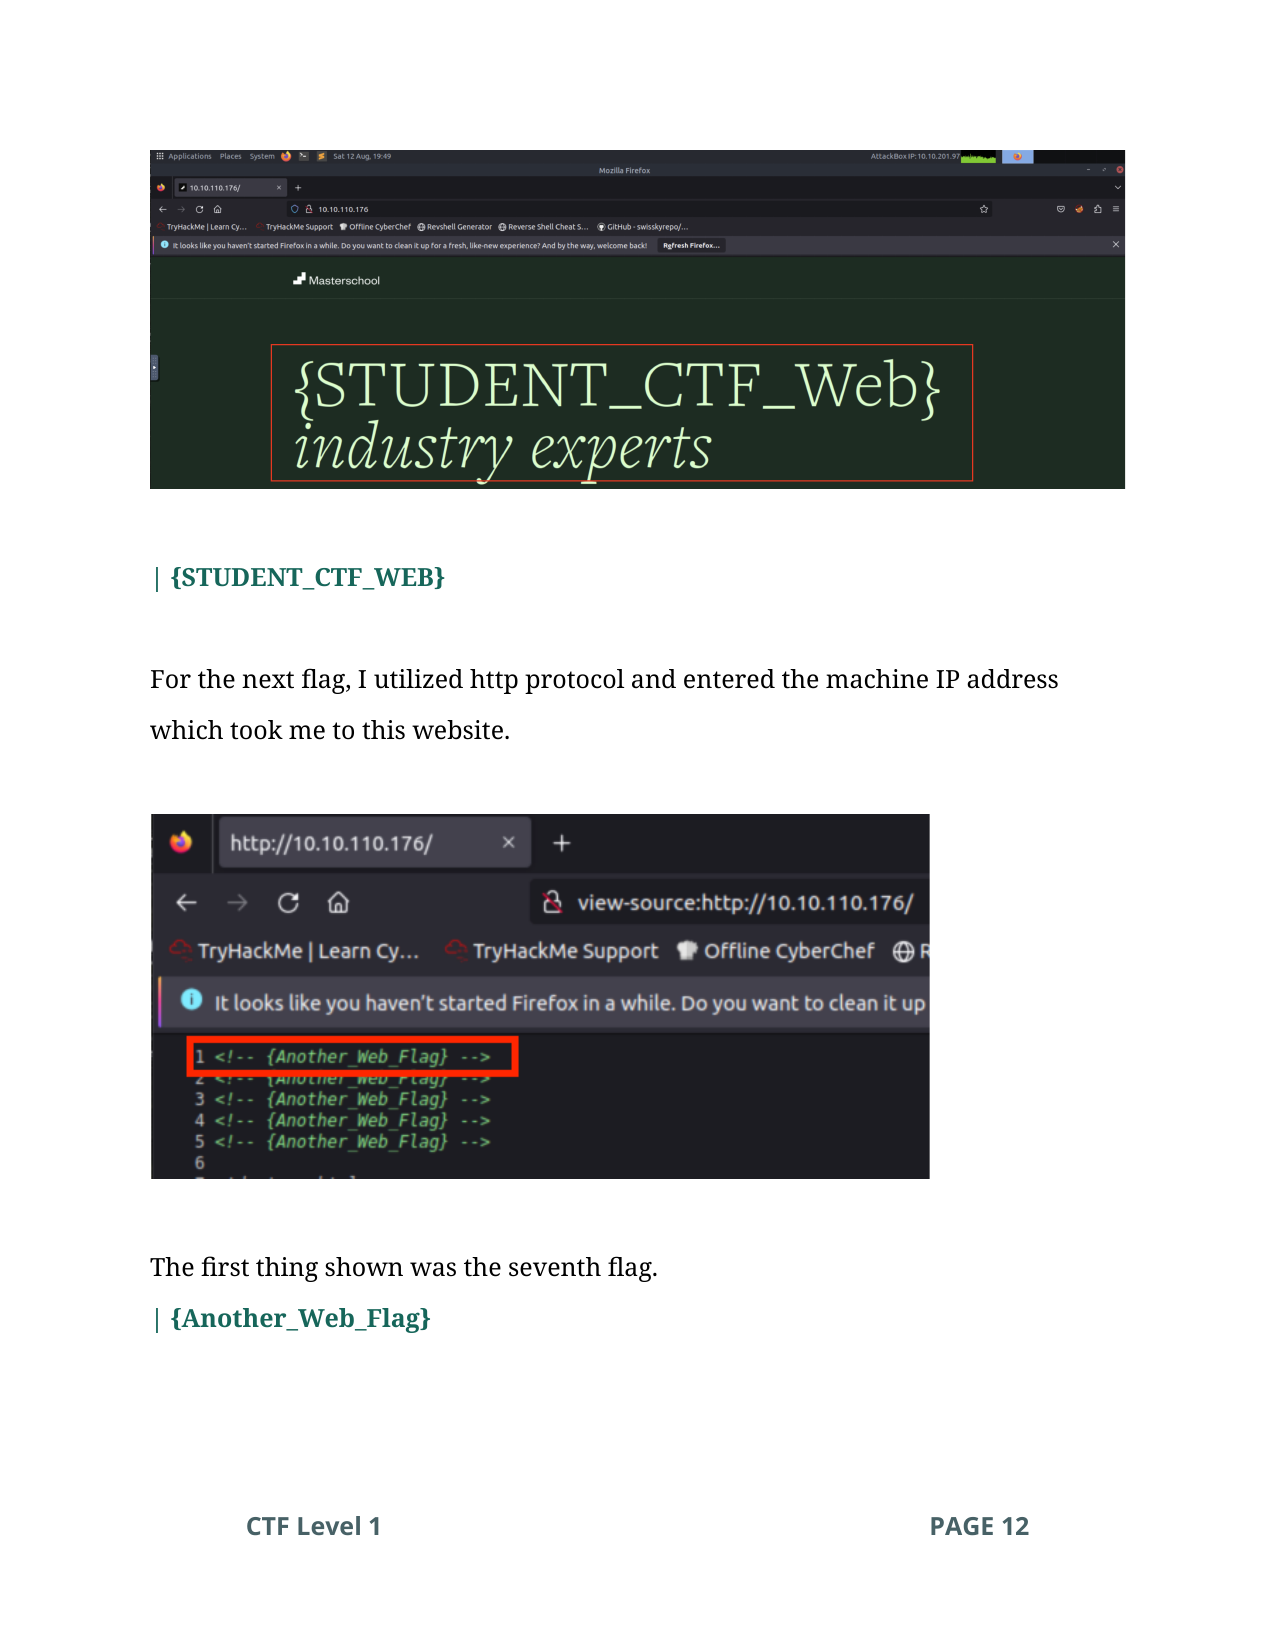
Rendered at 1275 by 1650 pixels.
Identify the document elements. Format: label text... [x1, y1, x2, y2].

text | {Another_Web_Flag} [150, 1301, 1125, 1335]
picture [150, 150, 1125, 489]
text The first thing shown was the seventh flag. [150, 1250, 1125, 1284]
text For the next flag, I utilized http protocol and entered the machine IP address which took me to this website. [150, 661, 1125, 746]
text | {STUDENT_CTF_WEB} [150, 559, 1125, 593]
picture [150, 814, 930, 1179]
